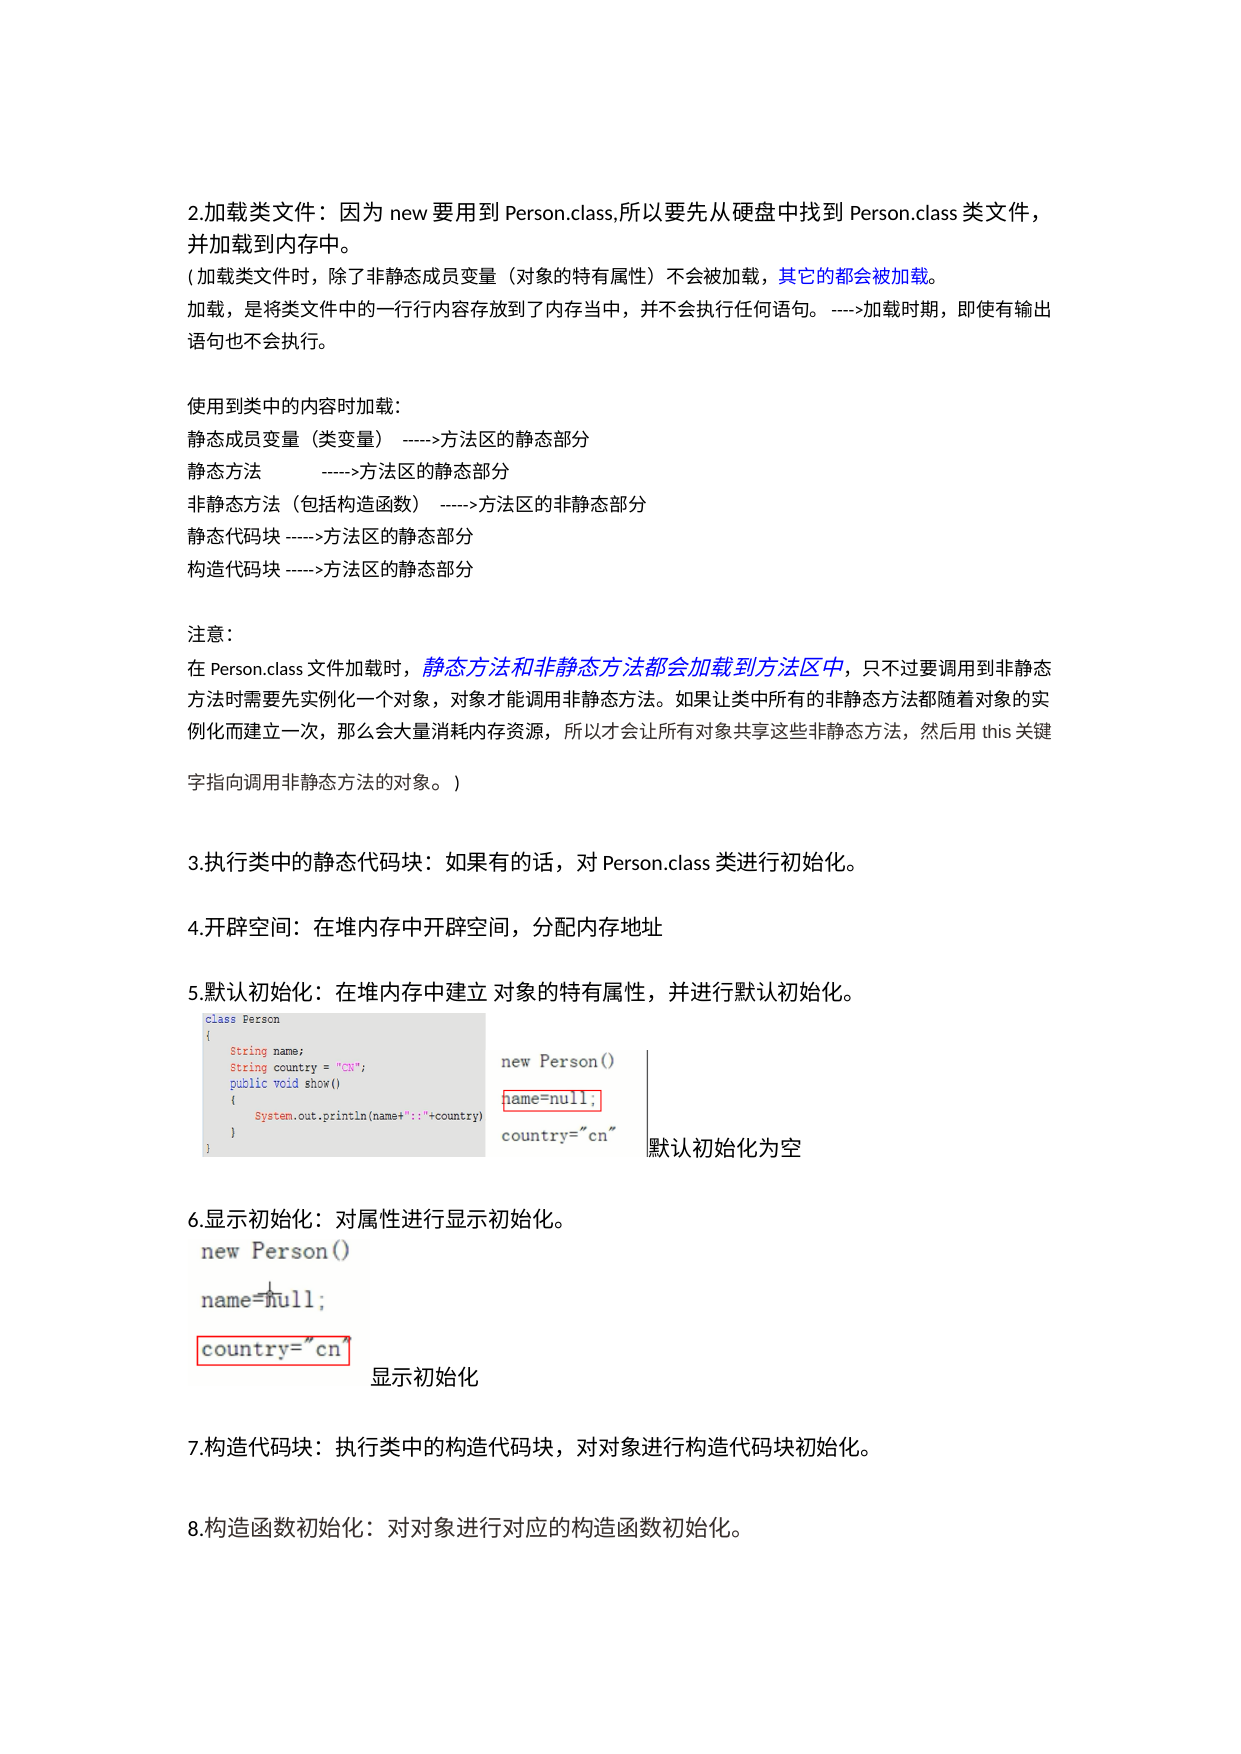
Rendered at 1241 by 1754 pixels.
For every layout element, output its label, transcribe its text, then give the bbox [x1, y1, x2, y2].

list 构造函数初始化：对对象进行对应的构造函数初始化。 [187, 1494, 1053, 1559]
list 使用到类中的内容时加载： [187, 389, 1053, 422]
picture [187, 1239, 370, 1386]
list 非静态方法（包括构造函数） ----->方法区的非静态部分 [187, 487, 1053, 519]
list 构造代码块 ----->方法区的静态部分 [187, 552, 1053, 584]
list 构造代码块：执行类中的构造代码块，对对象进行构造代码块初始化。 [187, 1429, 1053, 1462]
list 静态成员变量（类变量） ----->方法区的静态部分 [187, 422, 1053, 454]
list 注意： [187, 617, 1053, 649]
list 静态代码块 ----->方法区的静态部分 [187, 519, 1053, 552]
list 执行类中的静态代码块：如果有的话，对Person.class类进行初始化。 [187, 844, 1053, 877]
list 开辟空间：在堆内存中开辟空间，分配内存地址 [187, 909, 1053, 942]
list 在Person.class文件加载时，静态方法和非静态方法都会加载到方法区中，只不过要调用到非静态方法时需要先实例化一个对象，对象才能调用非静态方法。如果让类中所有的非静态方法都随着对象的实例化而建立一次，那么会大量消耗内存资源，所以才会让所有对象共享这些非静态方法，然后用this关键字指向调用非静态方法的对象。) [187, 649, 1053, 812]
list 静态方法 ----->方法区的静态部分 [187, 454, 1053, 487]
list 显示初始化 [187, 1234, 1053, 1397]
list 加载，是将类文件中的一行行内容存放到了内存当中，并不会执行任何语句。---->加载时期，即使有输出语句也不会执行。 [187, 292, 1053, 357]
list ( 加载类文件时，除了非静态成员变量（对象的特有属性）不会被加载，其它的都会被加载。 [187, 259, 1053, 292]
list 默认初始化：在堆内存中建立 对象的特有属性，并进行默认初始化。 [187, 974, 1053, 1007]
picture [202, 1013, 649, 1157]
list 加载类文件：因为new要用到Person.class,所以要先从硬盘中找到Person.class类文件，并加载到内存中。 [187, 194, 1053, 259]
list 显示初始化：对属性进行显示初始化。 [187, 1202, 1053, 1234]
